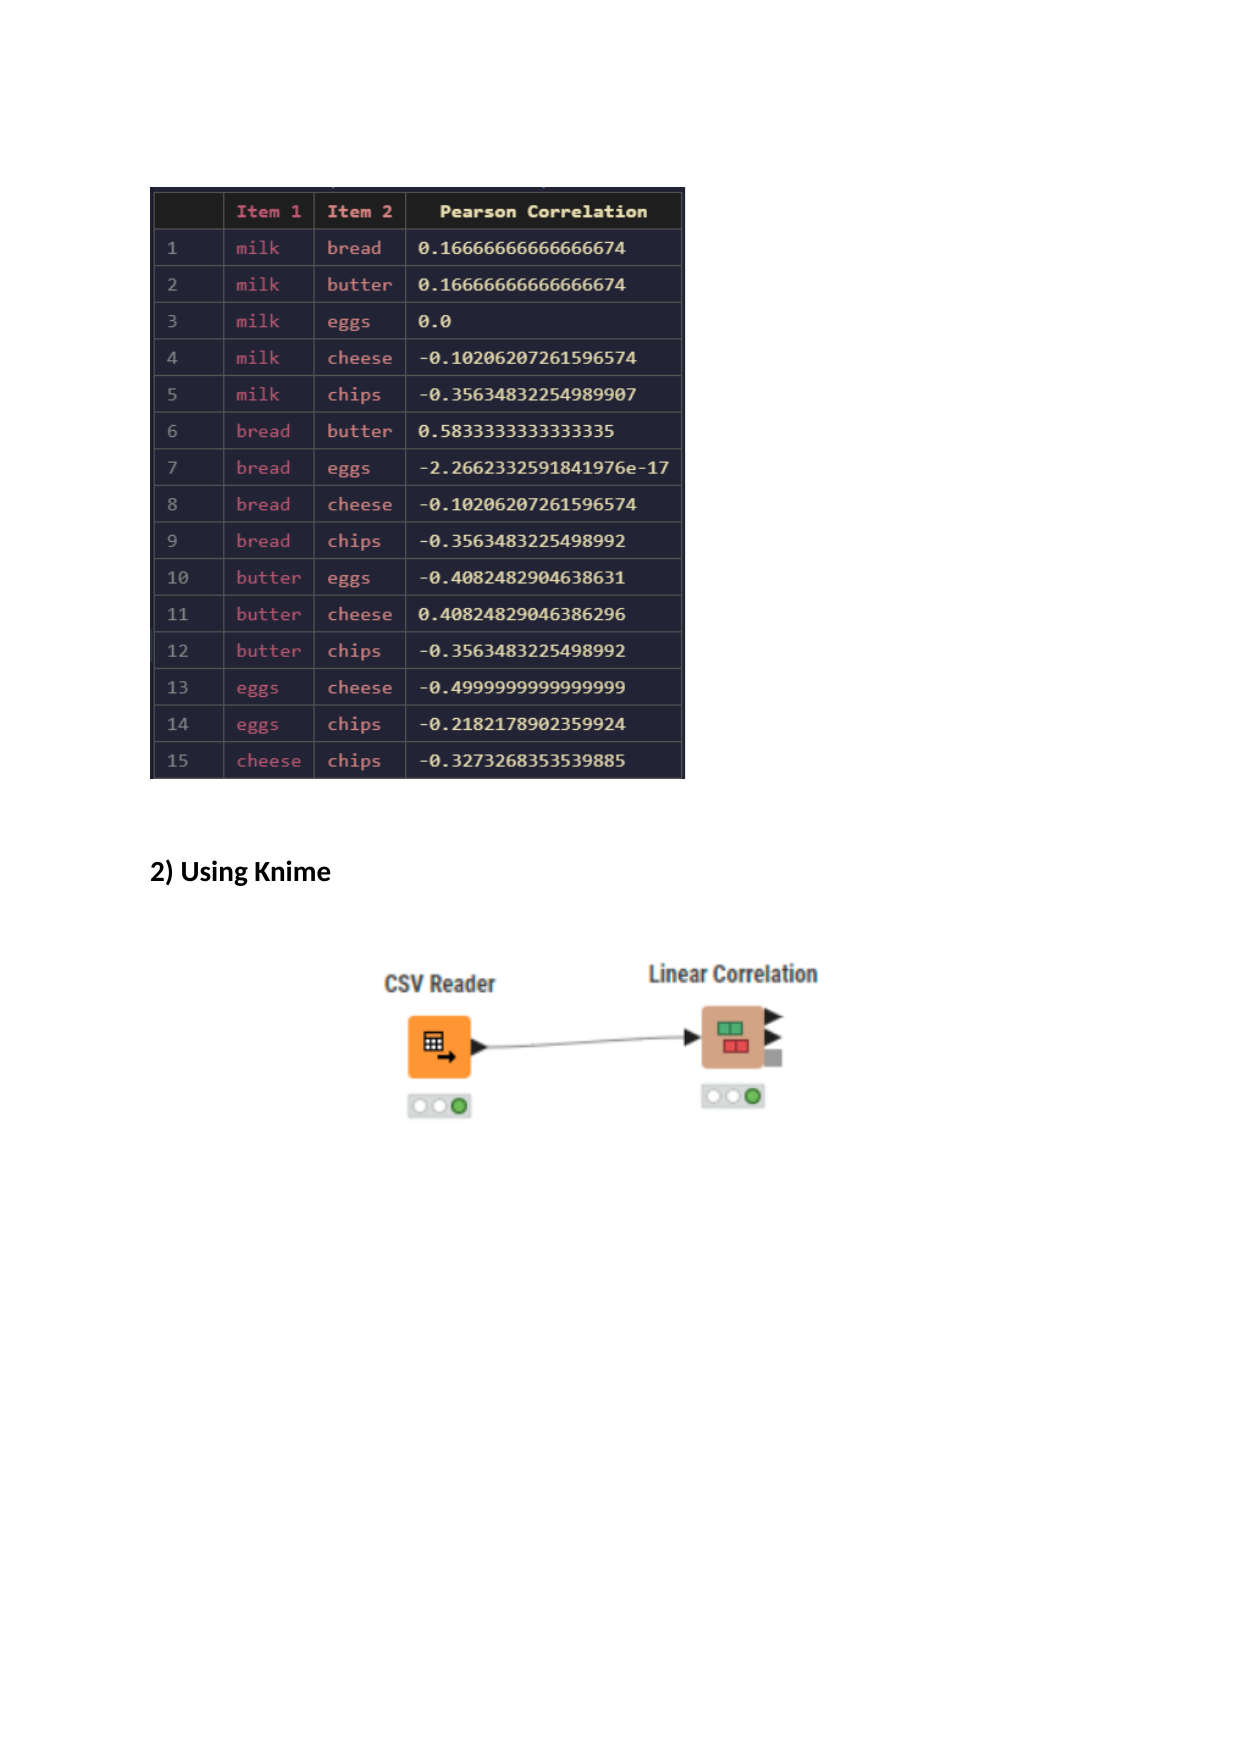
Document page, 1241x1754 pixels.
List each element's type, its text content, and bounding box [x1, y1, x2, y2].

picture [314, 908, 926, 1173]
text 2) Using Knime [150, 853, 1090, 889]
picture [150, 187, 686, 779]
